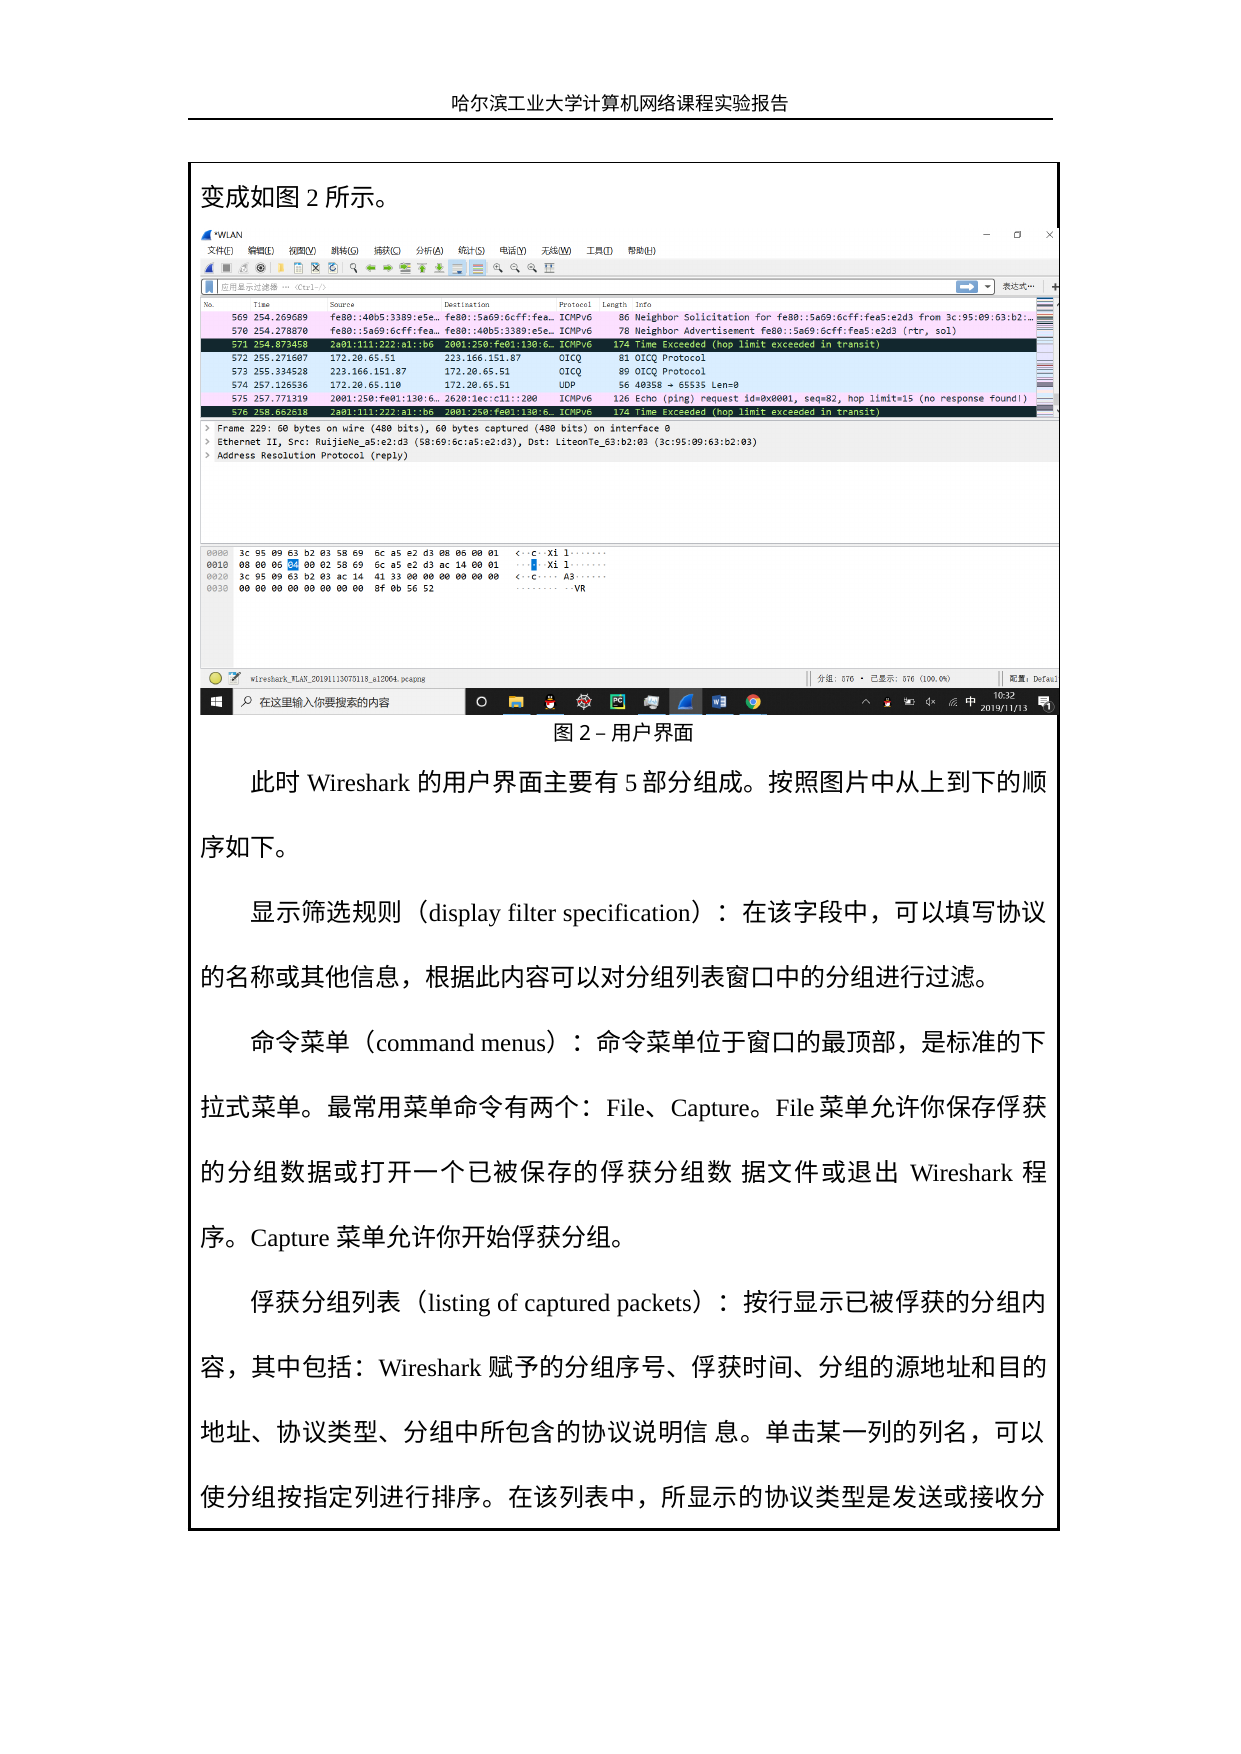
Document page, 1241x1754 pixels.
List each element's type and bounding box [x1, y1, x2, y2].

table_cell [191, 163, 1057, 1528]
picture [200, 228, 1059, 715]
